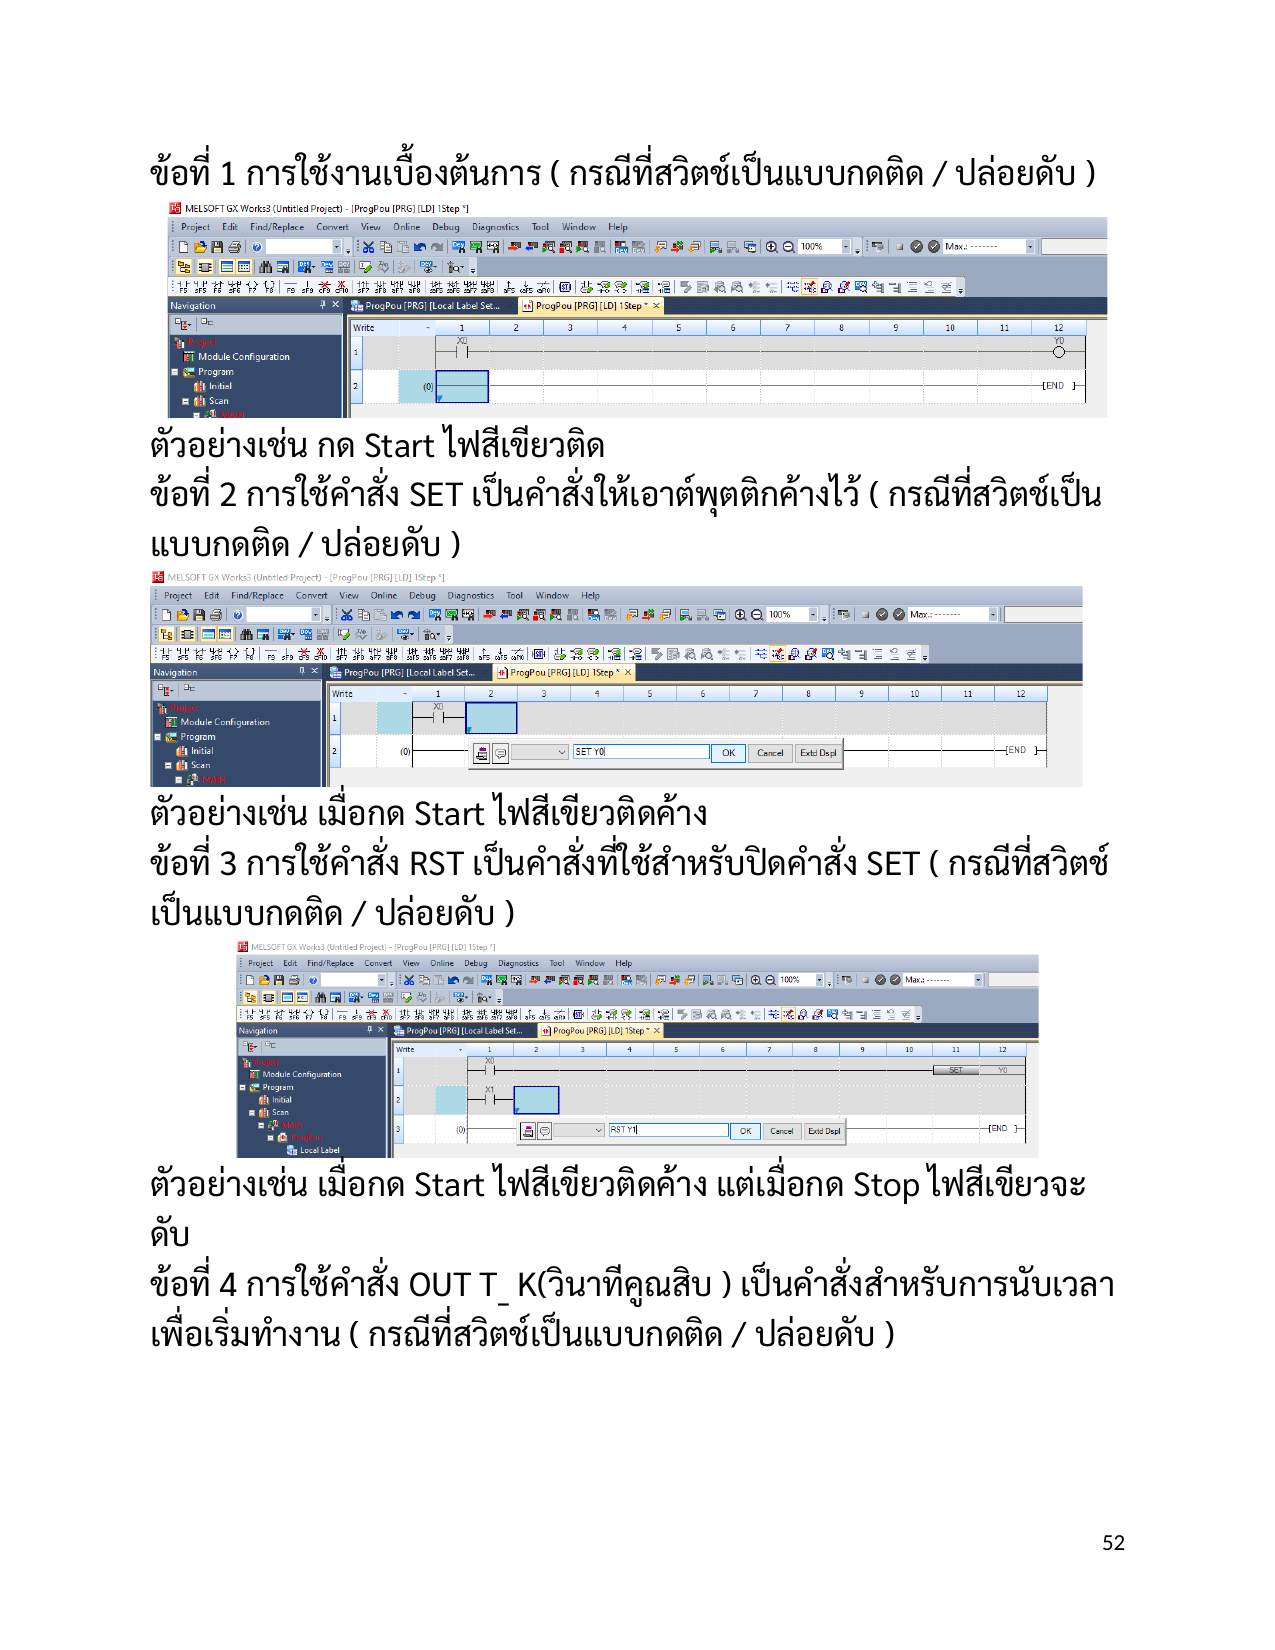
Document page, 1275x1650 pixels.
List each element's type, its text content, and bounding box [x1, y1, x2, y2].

text ข้อที่ 1 การใช้งานเบื้องต้นการ ( กรณีที่สวิตช์เป็นแบบกดติด / ปล่อยดับ ) [150, 150, 1125, 193]
text ข้อที่ 3 การใช้คำสั่ง RST เป็นคำสั่งที่ใช้สำหรับปิดคำสั่ง SET ( กรณีที่สวิตช์เป็นแบบกดติด / ปล่อยดับ ) [150, 840, 1125, 933]
picture [167, 199, 1108, 418]
text ตัวอย่างเช่น เมื่อกด Start ไฟสีเขียวติดค้าง [150, 790, 1125, 833]
picture [236, 939, 1039, 1158]
text ข้อที่ 4 การใช้คำสั่ง OUT T_ K(วินาทีคูณสิบ ) เป็นคำสั่งสำหรับการนับเวลา เพื่อเริ่มทำงาน ( กรณีที่สวิตช์เป็นแบบกดติด / ปล่อยดับ ) [150, 1261, 1125, 1354]
text ตัวอย่างเช่น กด Start ไฟสีเขียวติด [150, 421, 1125, 465]
picture [150, 568, 1083, 787]
text ตัวอย่างเช่น เมื่อกด Start ไฟสีเขียวติดค้าง แต่เมื่อกด Stop ไฟสีเขียวจะดับ [150, 1161, 1125, 1254]
